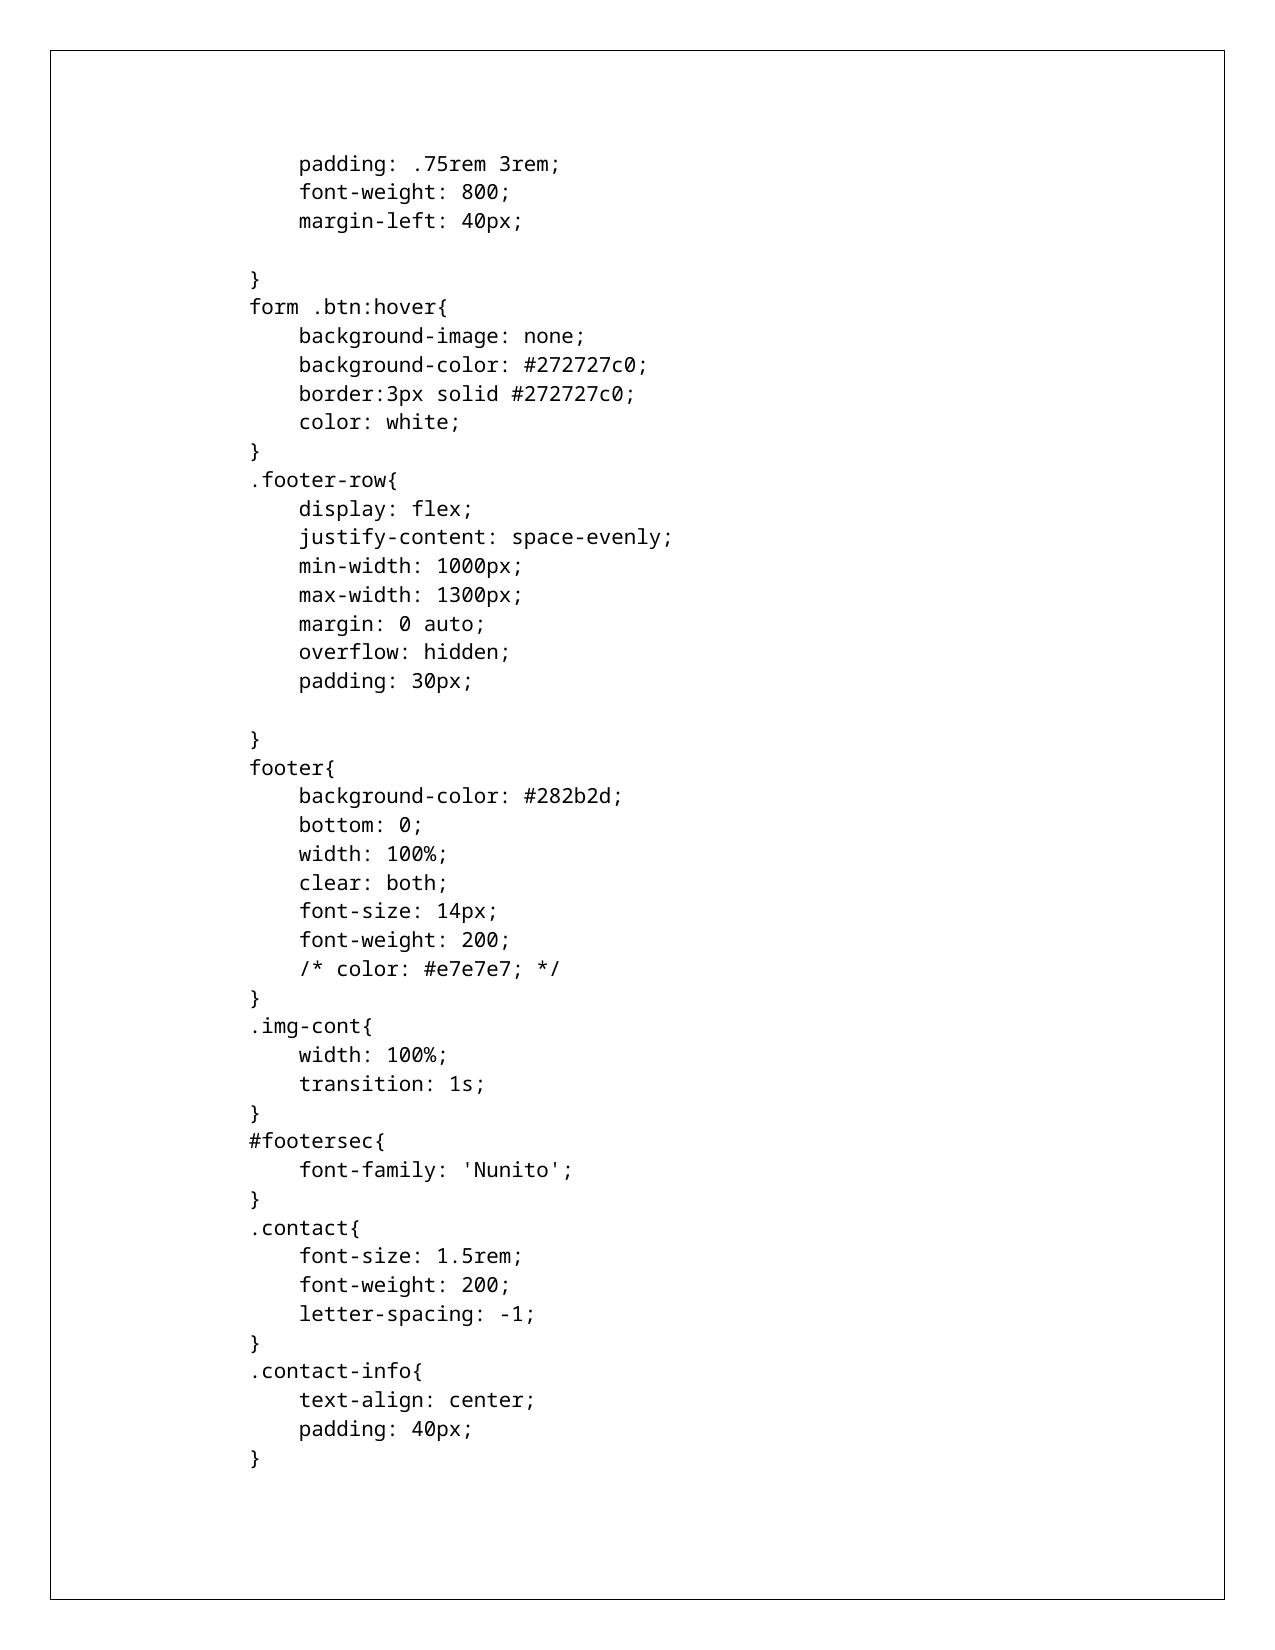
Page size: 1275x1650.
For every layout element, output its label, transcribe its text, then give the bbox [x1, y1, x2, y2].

text max-width: 1300px; [148, 580, 1130, 608]
text width: 100%; [148, 1040, 1130, 1069]
text color: white; [148, 407, 1130, 436]
text font-weight: 800; [148, 177, 1130, 206]
text width: 100%; [148, 839, 1130, 867]
text font-family: 'Nunito'; [148, 1155, 1130, 1184]
text } [148, 436, 1130, 465]
text } [148, 983, 1130, 1011]
text font-weight: 200; [148, 1270, 1130, 1299]
text } [148, 1098, 1130, 1126]
text padding: 30px; [148, 666, 1130, 695]
text .footer-row{ [148, 465, 1130, 493]
text form .btn:hover{ [148, 292, 1130, 321]
text padding: .75rem 3rem; [148, 149, 1130, 177]
text padding: 40px; [148, 1414, 1130, 1442]
text justify-content: space-evenly; [148, 522, 1130, 551]
text footer{ [148, 753, 1130, 781]
text background-image: none; [148, 321, 1130, 350]
text } [148, 264, 1130, 292]
text margin-left: 40px; [148, 206, 1130, 235]
text } [148, 724, 1130, 752]
text background-color: #272727c0; [148, 350, 1130, 378]
text font-size: 14px; [148, 897, 1130, 925]
text font-size: 1.5rem; [148, 1242, 1130, 1270]
text #footersec{ [148, 1127, 1130, 1155]
text text-align: center; [148, 1385, 1130, 1414]
text font-weight: 200; [148, 925, 1130, 954]
text min-width: 1000px; [148, 551, 1130, 580]
text clear: both; [148, 868, 1130, 896]
text transition: 1s; [148, 1069, 1130, 1097]
text border:3px solid #272727c0; [148, 379, 1130, 407]
text background-color: #282b2d; [148, 782, 1130, 810]
text margin: 0 auto; [148, 609, 1130, 637]
text .contact-info{ [148, 1357, 1130, 1385]
text } [148, 1443, 1130, 1471]
text /* color: #e7e7e7; */ [148, 954, 1130, 982]
text } [148, 1328, 1130, 1356]
text } [148, 1184, 1130, 1212]
text letter-spacing: -1; [148, 1299, 1130, 1327]
text bottom: 0; [148, 810, 1130, 839]
text display: flex; [148, 494, 1130, 522]
text .contact{ [148, 1213, 1130, 1241]
text .img-cont{ [148, 1012, 1130, 1040]
text overflow: hidden; [148, 637, 1130, 666]
